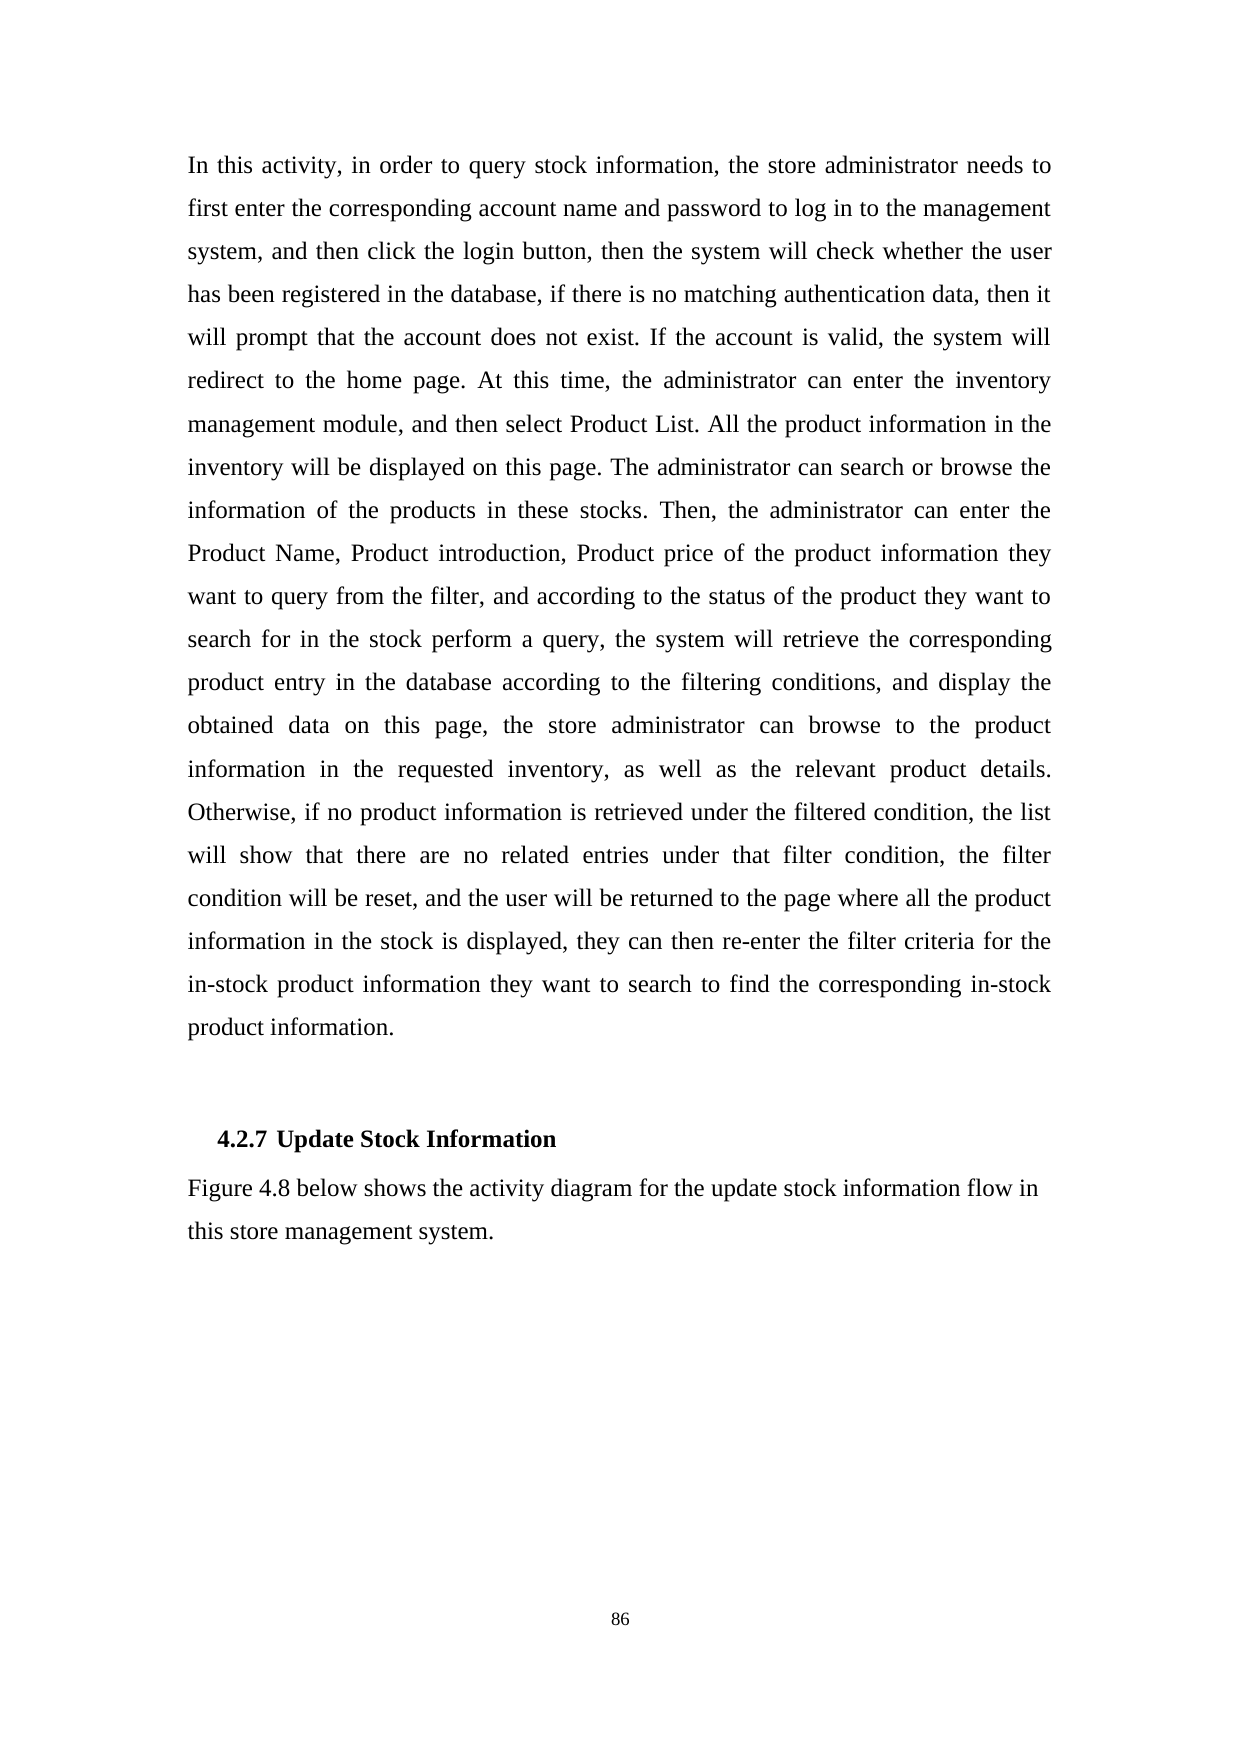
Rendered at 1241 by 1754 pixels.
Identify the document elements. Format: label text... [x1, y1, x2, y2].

text In this activity, in order to query stock information, the store administrator needs to first enter the corresponding account name and password to log in to the management system, and then click the login button, then the system will check whether the user has been registered in the database, if there is no matching authentication data, then it will prompt that the account does not exist. If the account is valid, the system will redirect to the home page. At this time, the administrator can enter the inventory management module, and then select Product List. All the product information in the inventory will be displayed on this page. The administrator can search or browse the information of the products in these stocks. Then, the administrator can enter the Product Name, Product introduction, Product price of the product information they want to query from the filter, and according to the status of the product they want to search for in the stock perform a query, the system will retrieve the corresponding product entry in the database according to the filtering conditions, and display the obtained data on this page, the store administrator can browse to the product information in the requested inventory, as well as the relevant product details. Otherwise, if no product information is retrieved under the filtered condition, the list will show that there are no related entries under that filter condition, the filter condition will be reset, and the user will be returned to the page where all the product information in the stock is displayed, they can then re-enter the filter criteria for the in-stock product information they want to search to find the corresponding in-stock product information. [187, 150, 1053, 1041]
subtitle Update Stock Information [217, 1124, 1053, 1152]
text Figure 4.8 below shows the activity diagram for the update stock information flow in this store management system. [187, 1173, 1053, 1245]
